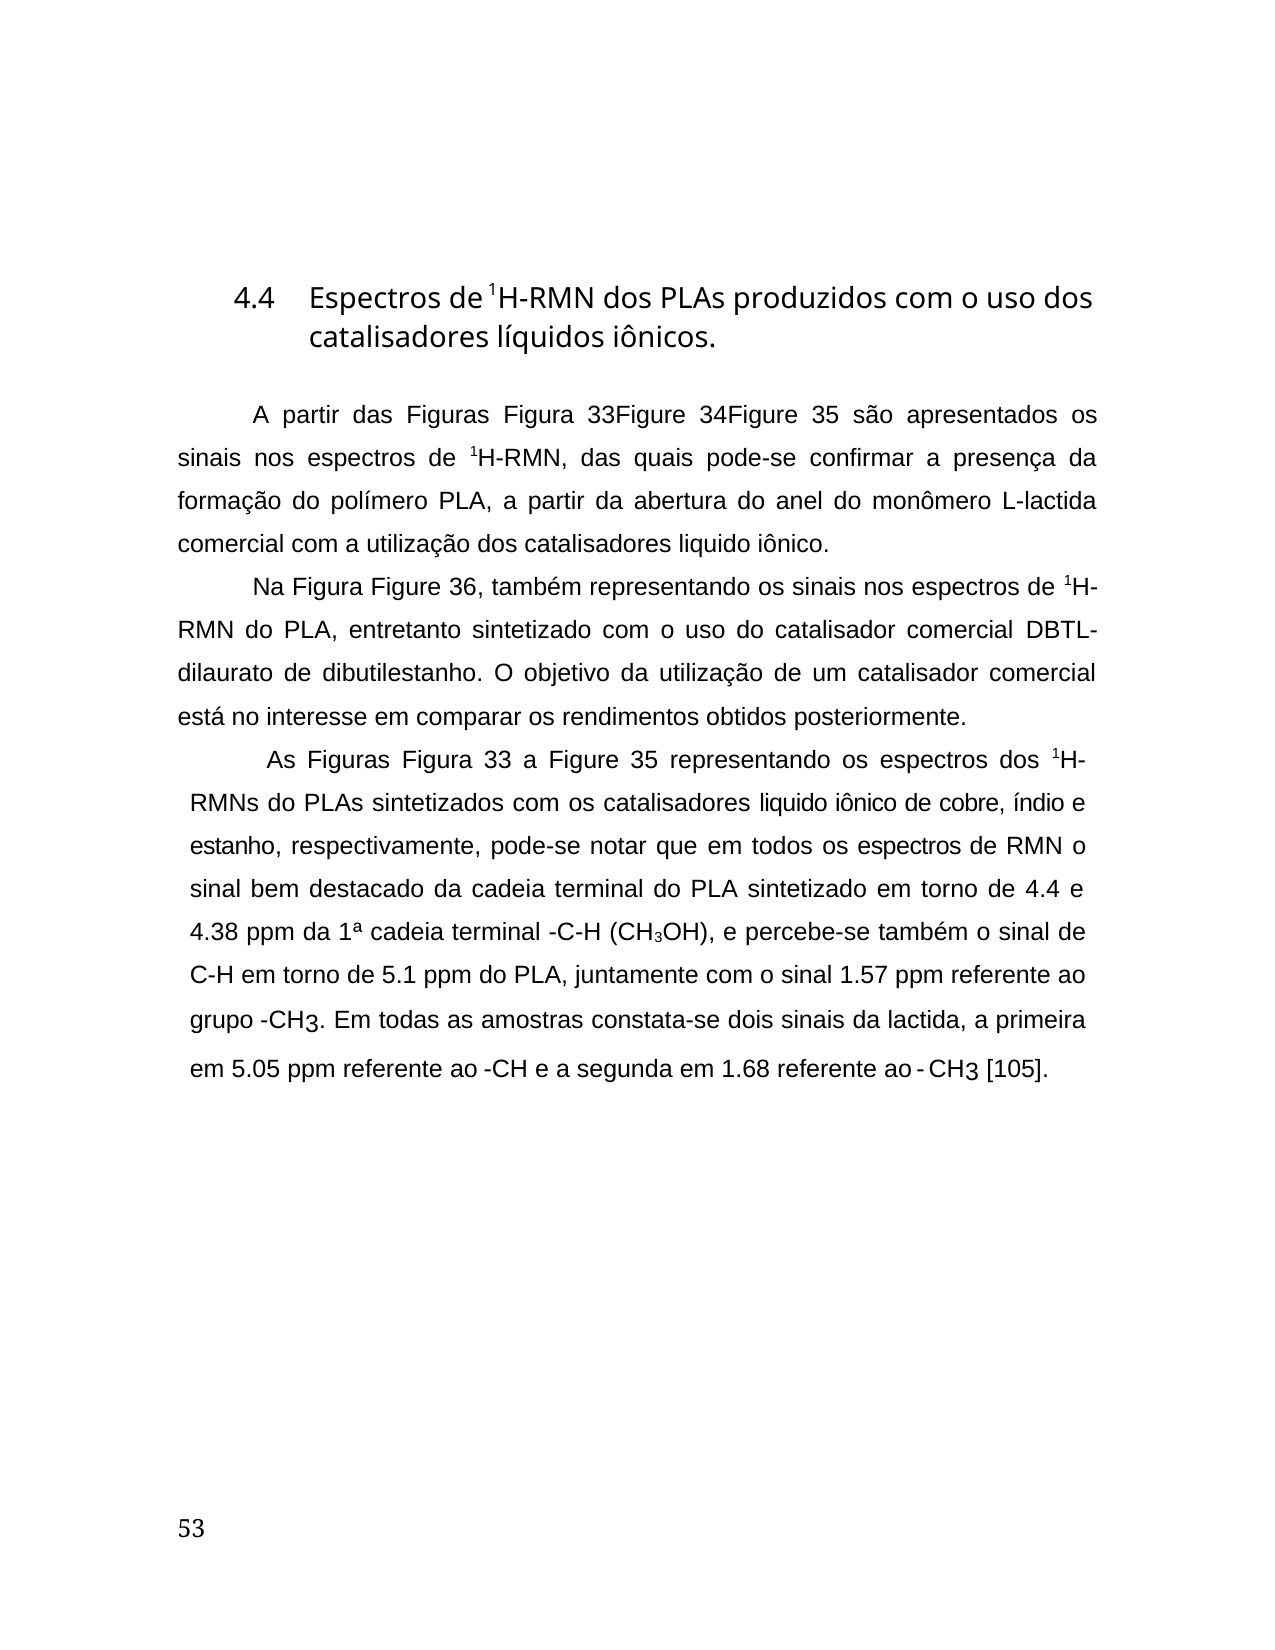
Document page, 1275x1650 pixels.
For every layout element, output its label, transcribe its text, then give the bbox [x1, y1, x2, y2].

text Na Figura 39, também representando os sinais nos espectros de 1H-RMN do PLA, entretanto sintetizado com o uso do catalisador comercial DBTL- dilaurato de dibutilestanho. O objetivo da utilização de um catalisador comercial está no interesse em comparar os rendimentos obtidos posteriormente. [177, 572, 1098, 730]
subtitle Espectros de 1H-RMN dos PLAs produzidos com o uso dos catalisadores líquidos iônicos. [233, 277, 1098, 356]
text A partir das Figuras 36, 37, 38 são apresentados os sinais nos espectros de 1H-RMN, das quais pode-se confirmar a presença da formação do polímero PLA, a partir da abertura do anel do monômero L-lactida comercial com a utilização dos catalisadores liquido iônico. [177, 399, 1098, 558]
text As Figuras 36 a 38 representando os espectros dos 1H-RMNs do PLAs sintetizados com os catalisadores liquido iônico de cobre, índio e estanho, respectivamente, pode-se notar que em todos os espectros de RMN o sinal bem destacado da cadeia terminal do PLA sintetizado em torno de 4.4 e 4.38 ppm da 1ª cadeia terminal -C-H (CH3OH), e percebe-se também o sinal de C-H em torno de 5.1 ppm do PLA, juntamente com o sinal 1.57 ppm referente ao grupo -CH3. Em todas as amostras constata-se dois sinais da lactida, a primeira em 5.05 ppm referente ao -CH e a segunda em 1.68 referente ao - CH3 [105]. [189, 744, 1086, 1086]
